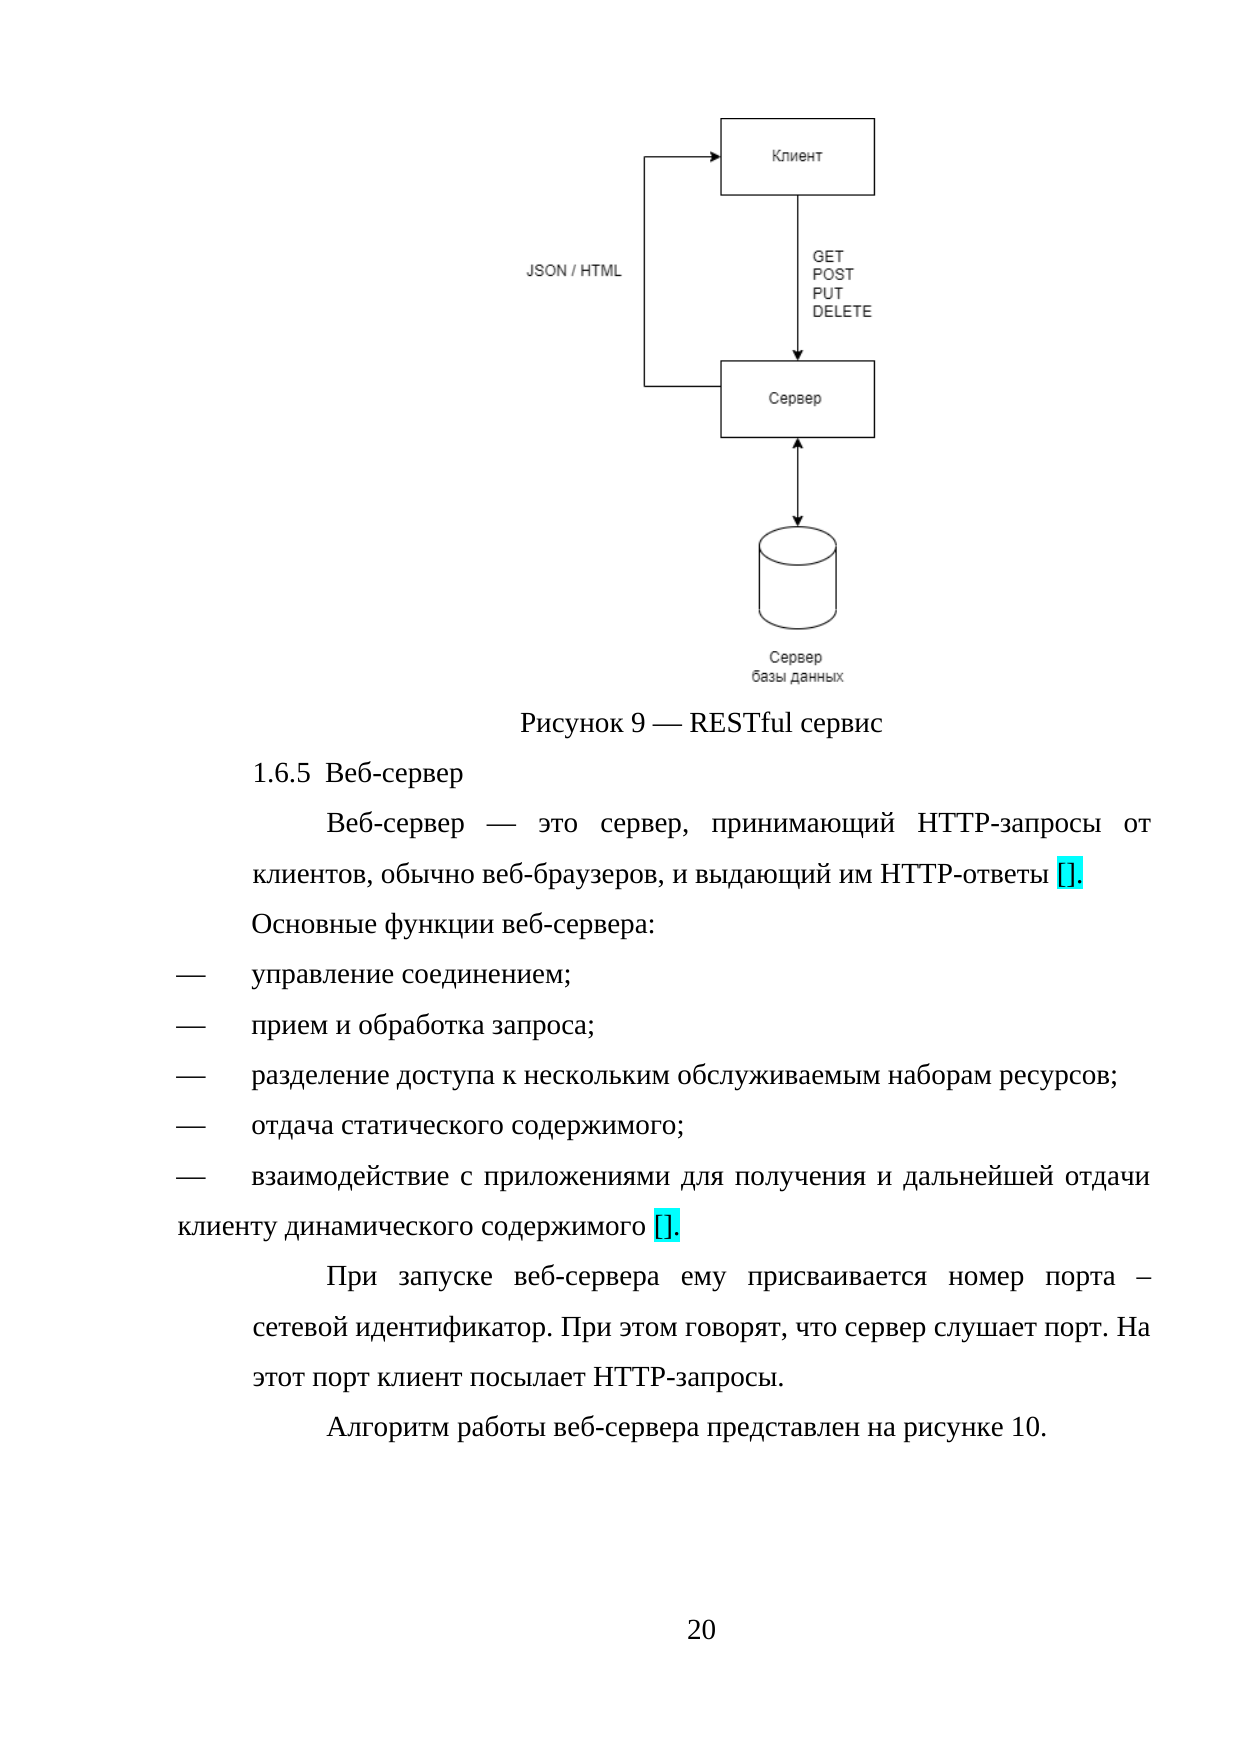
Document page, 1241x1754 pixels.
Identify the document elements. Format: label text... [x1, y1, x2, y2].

picture [516, 118, 888, 687]
list прием и обработка запроса; [176, 1007, 1152, 1040]
list управление соединением; [176, 956, 1152, 990]
list Основные функции веб-сервера: [177, 906, 1152, 940]
list взаимодействие с приложениями для получения и дальнейшей отдачи клиенту динамического содержимого []. [176, 1158, 1152, 1242]
list отдача статического содержимого; [176, 1107, 1152, 1141]
text Веб-сервер — это сервер, принимающий HTTP-запросы от клиентов, обычно веб-браузеров, и выдающий им HTTP-ответы []. [252, 806, 1152, 889]
text Веб-сервер [177, 755, 1152, 789]
text При запуске веб-сервера ему присваивается номер порта – сетевой идентификатор. При этом говорят, что сервер слушает порт. На этот порт клиент посылает HTTP-запросы. [252, 1258, 1152, 1392]
text Рисунок 9 — RESTful сервис [177, 705, 1152, 738]
text Алгоритм работы веб-сервера представлен на рисунке 10. [252, 1409, 1152, 1443]
list разделение доступа к нескольким обслуживаемым наборам ресурсов; [176, 1057, 1152, 1091]
